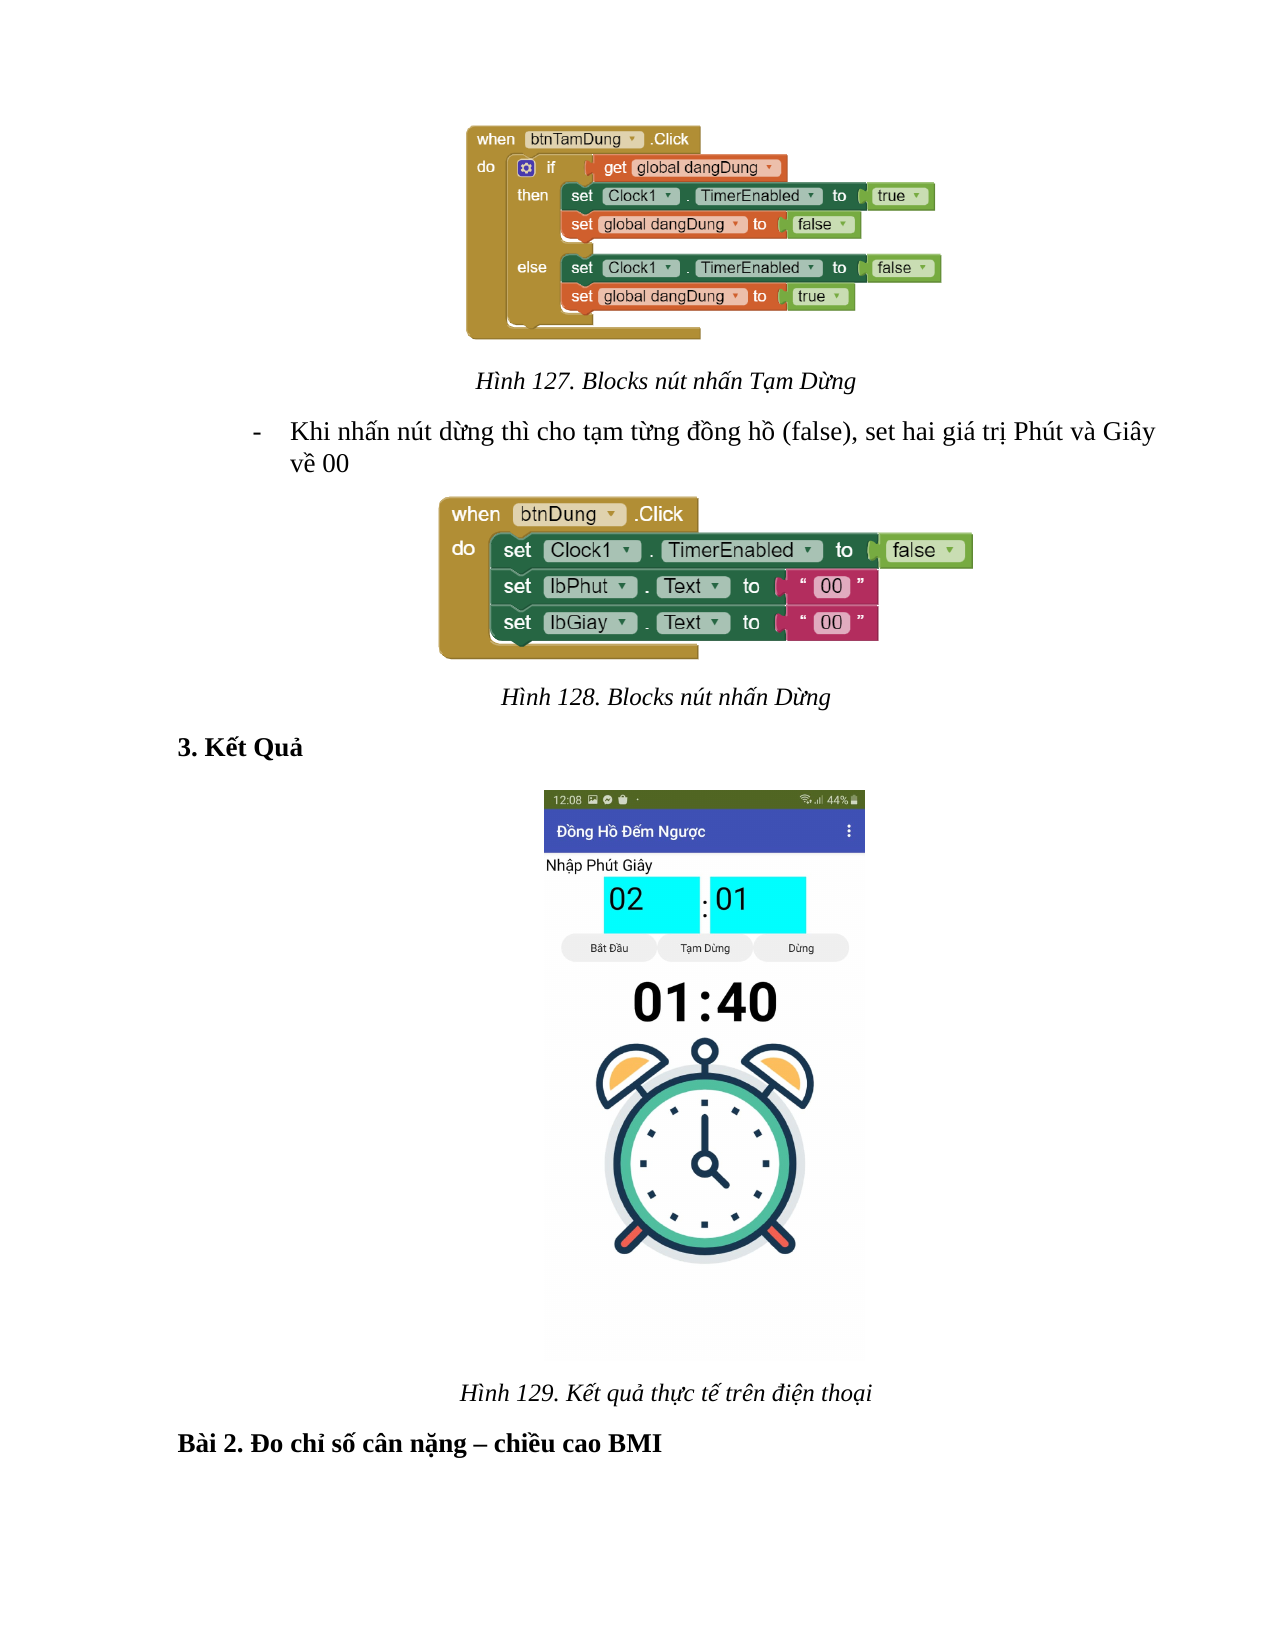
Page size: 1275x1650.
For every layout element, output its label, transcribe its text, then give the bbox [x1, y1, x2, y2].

subtitle Bài 2. Đo chỉ số cân nặng – chiều cao BMI [177, 1427, 1157, 1458]
subtitle 3. Kết Quả [177, 731, 1157, 763]
picture [428, 490, 982, 666]
picture [457, 118, 952, 350]
picture [544, 790, 865, 1361]
text Khi nhấn nút dừng thì cho tạm từng đồng hồ (false), set hai giá trị Phút và Giây về 00 [252, 416, 1157, 478]
